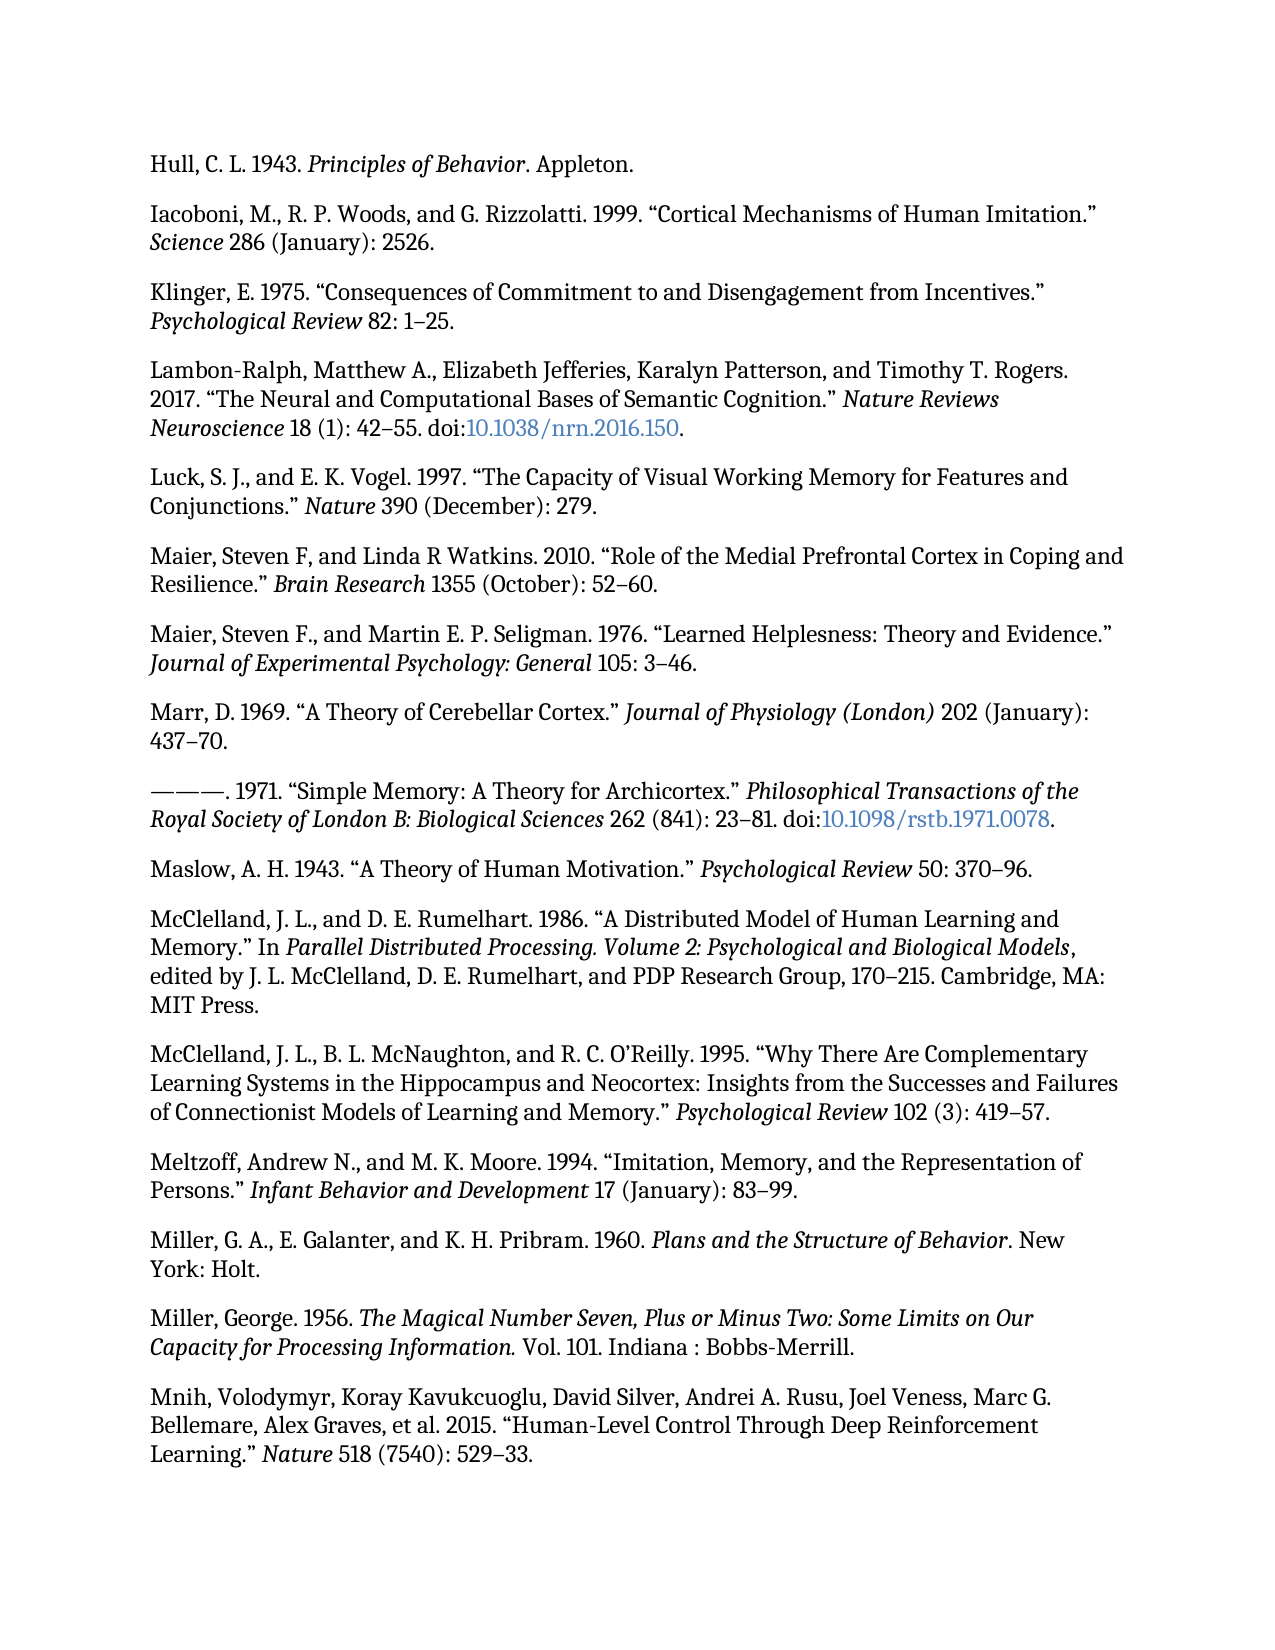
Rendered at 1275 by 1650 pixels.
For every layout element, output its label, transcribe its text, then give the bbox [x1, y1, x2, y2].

text Maier, Steven F., and Martin E. P. Seligman. 1976. “Learned Helplesness: Theory and Evidence.” Journal of Experimental Psychology: General 105: 3–46. [150, 620, 1125, 677]
text Miller, George. 1956. The Magical Number Seven, Plus or Minus Two: Some Limits on Our Capacity for Processing Information. Vol. 101. Indiana : Bobbs-Merrill. [150, 1304, 1125, 1362]
text Marr, D. 1969. “A Theory of Cerebellar Cortex.” Journal of Physiology (London) 202 (January): 437–70. [150, 698, 1125, 756]
text ———. 1971. “Simple Memory: A Theory for Archicortex.” Philosophical Transactions of the Royal Society of London B: Biological Sciences 262 (841): 23–81. doi:10.1098/rstb.1971.0078. [150, 777, 1125, 834]
text Hull, C. L. 1943. Principles of Behavior. Appleton. [150, 150, 1125, 179]
text Maslow, A. H. 1943. “A Theory of Human Motivation.” Psychological Review 50: 370–96. [150, 855, 1125, 884]
text McClelland, J. L., B. L. McNaughton, and R. C. O’Reilly. 1995. “Why There Are Complementary Learning Systems in the Hippocampus and Neocortex: Insights from the Successes and Failures of Connectionist Models of Learning and Memory.” Psychological Review 102 (3): 419–57. [150, 1040, 1125, 1127]
text Luck, S. J., and E. K. Vogel. 1997. “The Capacity of Visual Working Memory for Features and Conjunctions.” Nature 390 (December): 279. [150, 463, 1125, 521]
text McClelland, J. L., and D. E. Rumelhart. 1986. “A Distributed Model of Human Learning and Memory.” In Parallel Distributed Processing. Volume 2: Psychological and Biological Models, edited by J. L. McClelland, D. E. Rumelhart, and PDP Research Group, 170–215. Cambridge, MA: MIT Press. [150, 904, 1125, 1019]
text Miller, G. A., E. Galanter, and K. H. Pribram. 1960. Plans and the Structure of Behavior. New York: Holt. [150, 1226, 1125, 1283]
text Klinger, E. 1975. “Consequences of Commitment to and Disengagement from Incentives.” Psychological Review 82: 1–25. [150, 278, 1125, 335]
text Meltzoff, Andrew N., and M. K. Moore. 1994. “Imitation, Memory, and the Representation of Persons.” Infant Behavior and Development 17 (January): 83–99. [150, 1147, 1125, 1205]
text Iacoboni, M., R. P. Woods, and G. Rizzolatti. 1999. “Cortical Mechanisms of Human Imitation.” Science 286 (January): 2526. [150, 199, 1125, 257]
text Maier, Steven F, and Linda R Watkins. 2010. “Role of the Medial Prefrontal Cortex in Coping and Resilience.” Brain Research 1355 (October): 52–60. [150, 542, 1125, 599]
text Mnih, Volodymyr, Koray Kavukcuoglu, David Silver, Andrei A. Rusu, Joel Veness, Marc G. Bellemare, Alex Graves, et al. 2015. “Human-Level Control Through Deep Reinforcement Learning.” Nature 518 (7540): 529–33. [150, 1382, 1125, 1469]
text Lambon-Ralph, Matthew A., Elizabeth Jefferies, Karalyn Patterson, and Timothy T. Rogers. 2017. “The Neural and Computational Bases of Semantic Cognition.” Nature Reviews Neuroscience 18 (1): 42–55. doi:10.1038/nrn.2016.150. [150, 356, 1125, 442]
